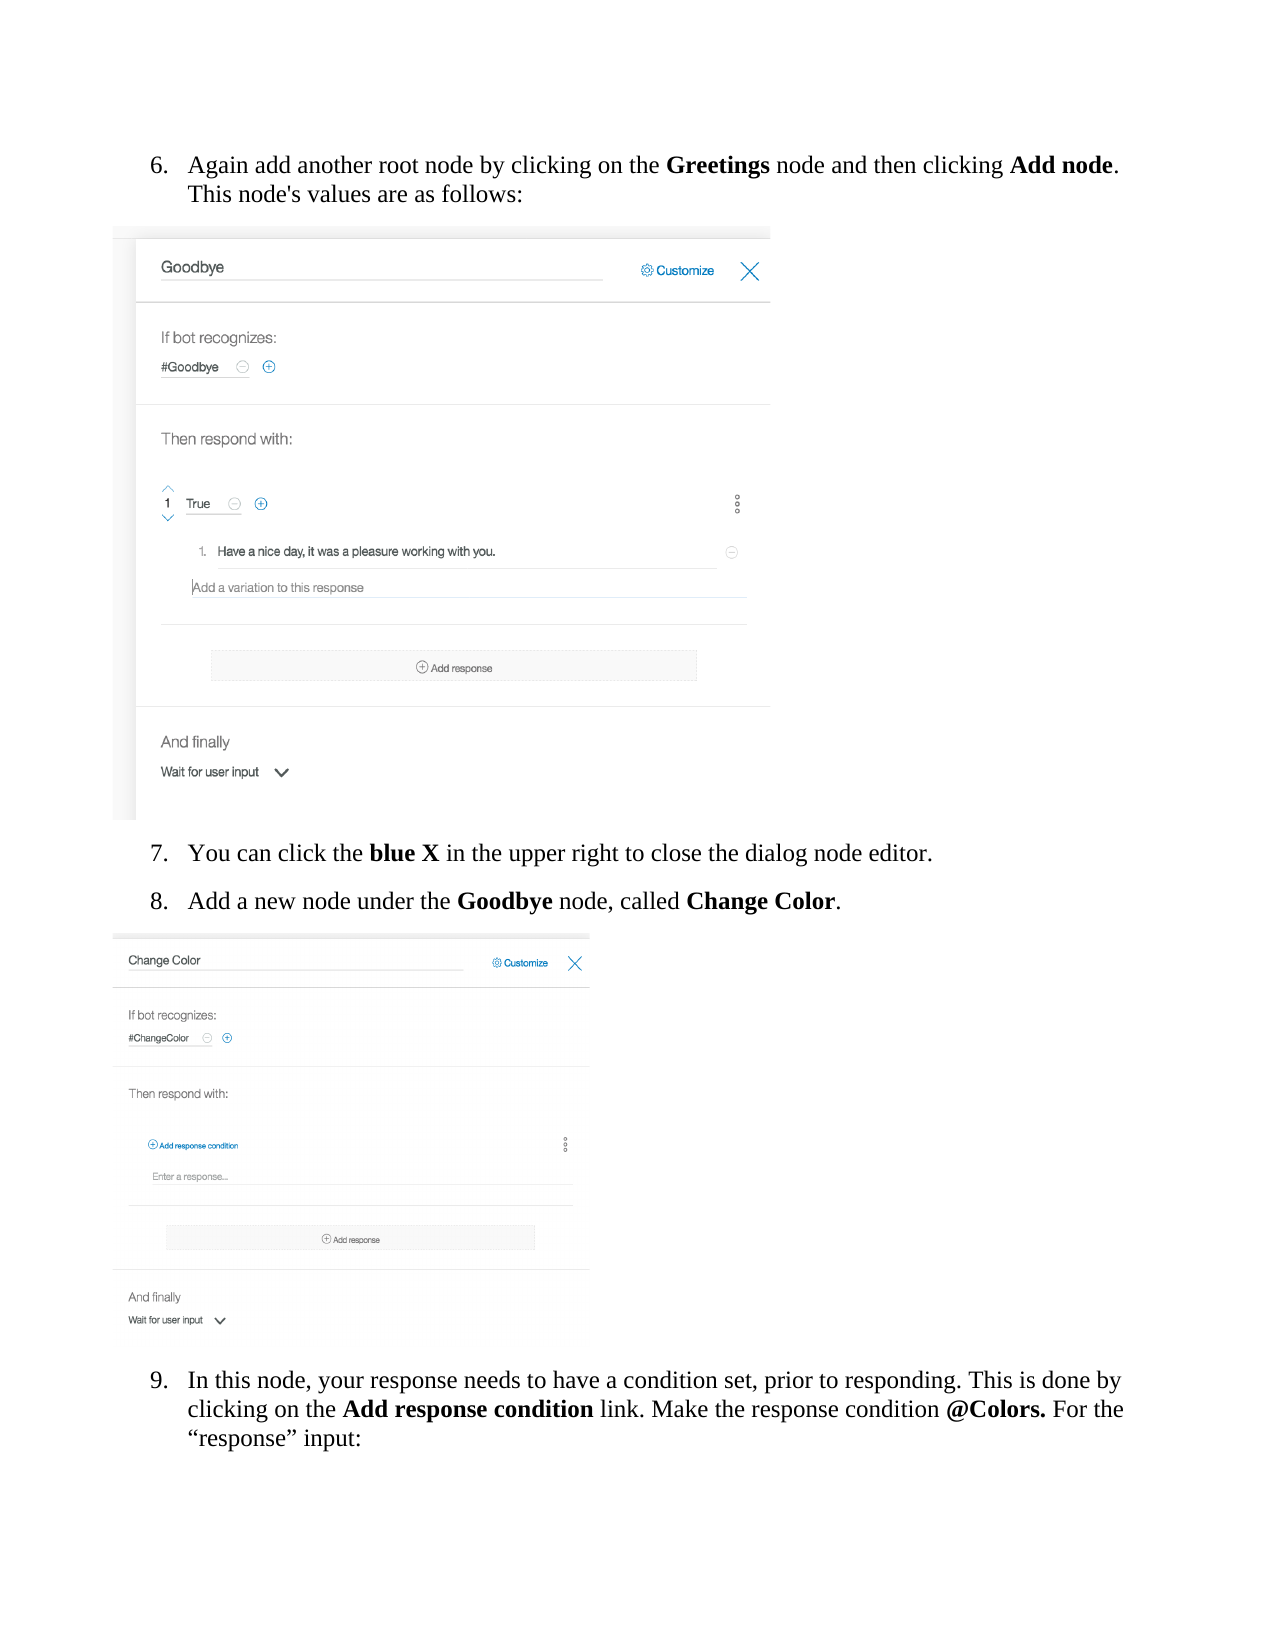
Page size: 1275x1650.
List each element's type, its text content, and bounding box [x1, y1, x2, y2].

picture [112, 226, 771, 820]
list In this node, your response needs to have a condition set, prior to responding. This is done by clicking on the Add response condition link. Make the response condition @Colors. For the “response” input: [150, 1365, 1162, 1452]
list You can click the blue X in the upper right to close the dialog node editor. [150, 838, 1162, 867]
picture [112, 933, 590, 1347]
list Again add another root node by clicking on the Greetings node and then clicking Add node. This node's values are as follows: [150, 150, 1162, 207]
list Add a new node under the Goodbye node, called Change Color. [150, 886, 1162, 914]
